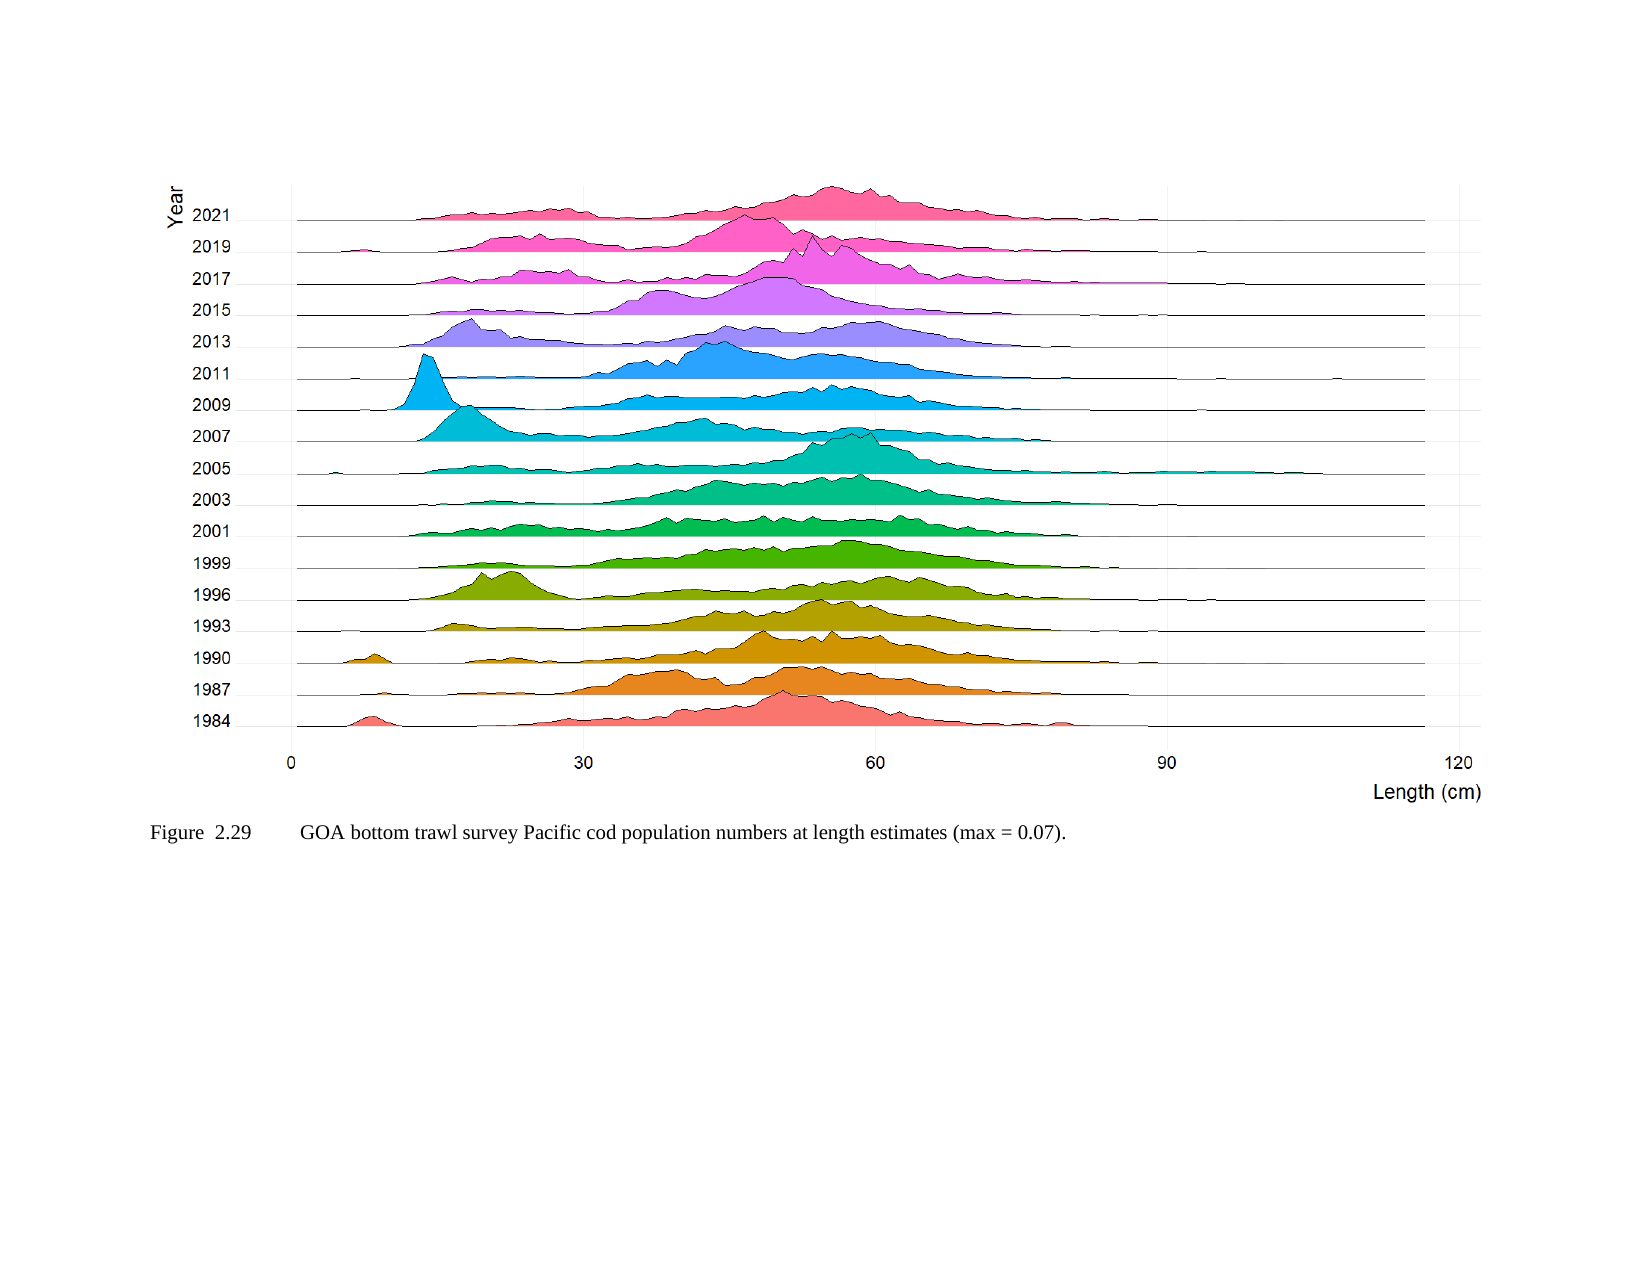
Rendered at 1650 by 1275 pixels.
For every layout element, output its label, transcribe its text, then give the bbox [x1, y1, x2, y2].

picture [150, 176, 1500, 814]
text Figure 2.29 GOA bottom trawl survey Pacific cod population numbers at length estimates (max = 0.07). [150, 820, 1500, 844]
